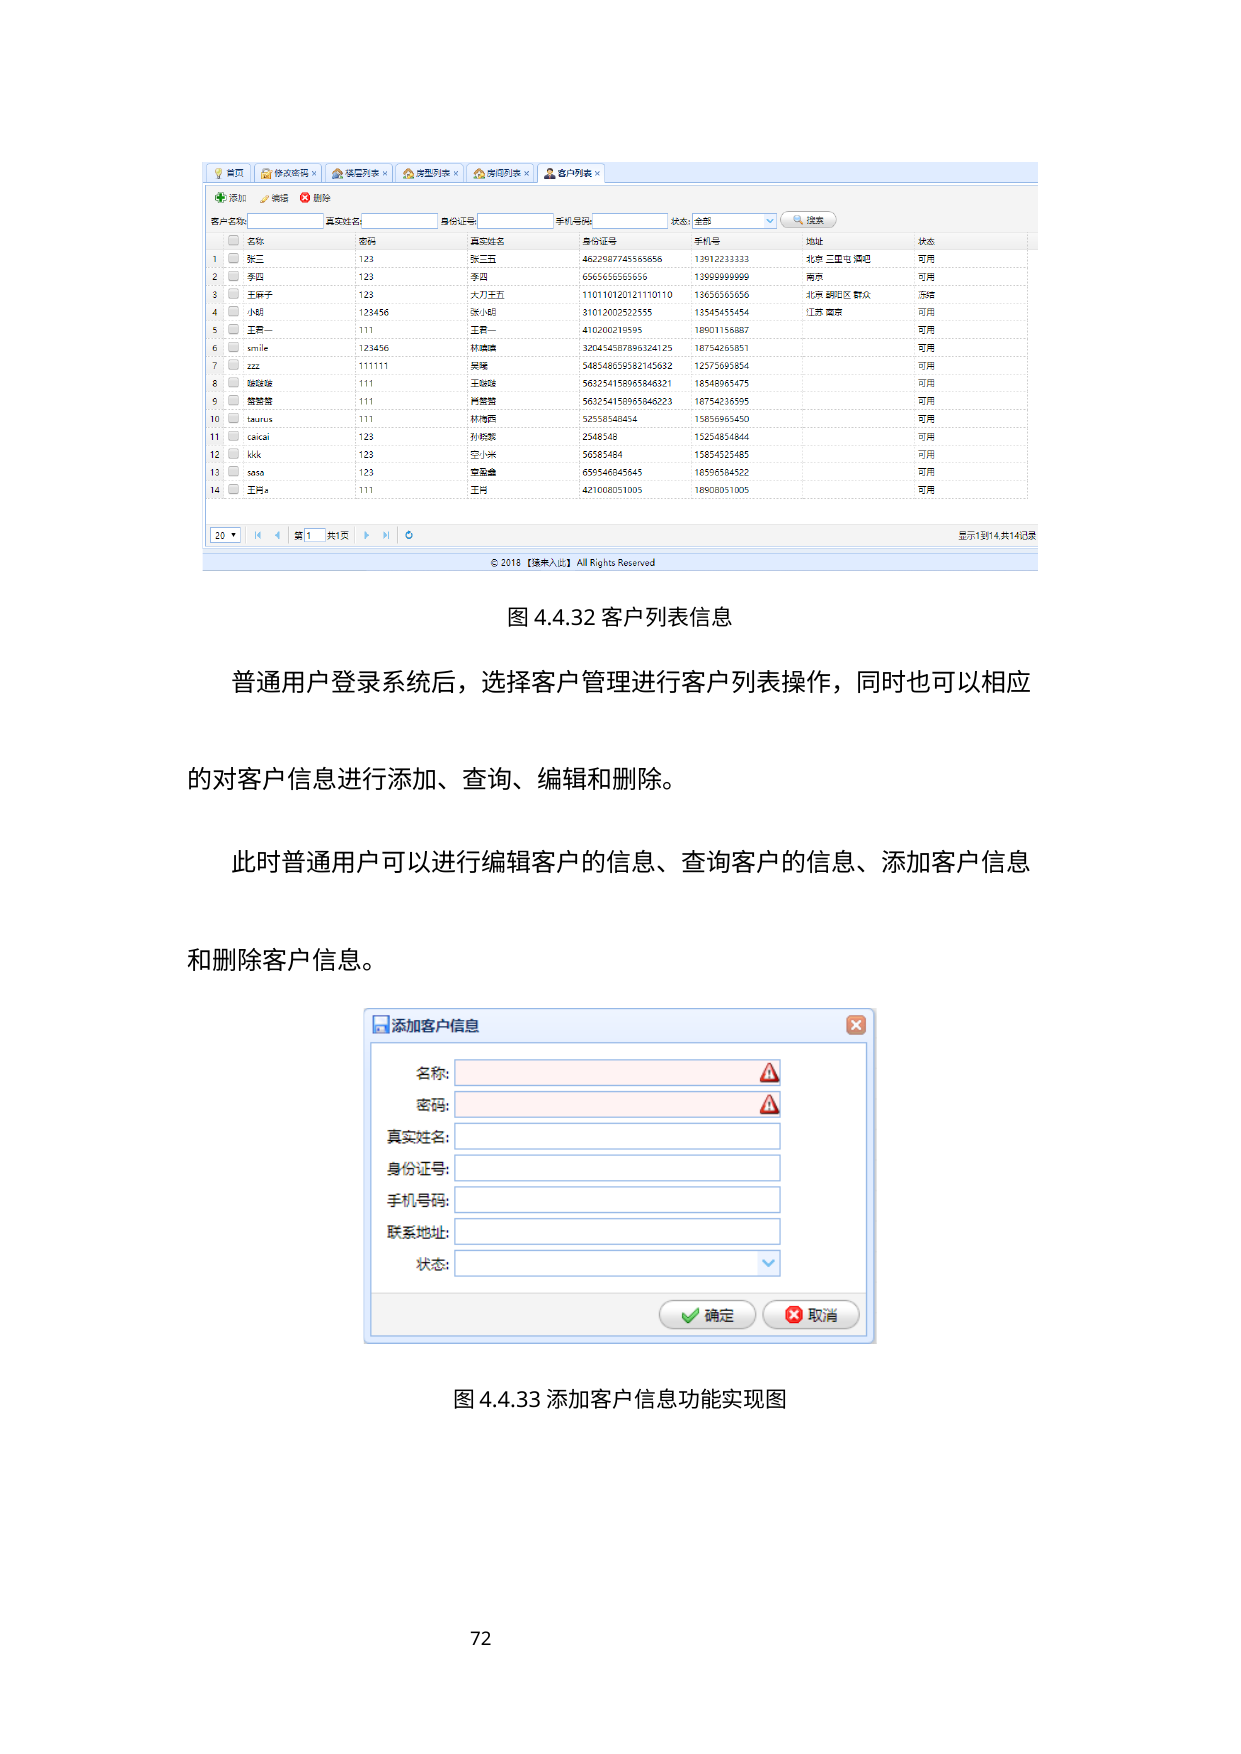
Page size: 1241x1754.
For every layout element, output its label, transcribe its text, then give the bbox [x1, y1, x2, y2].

text 图4.4.32 客户列表信息 [187, 599, 1053, 632]
text 图4.4.33 添加客户信息功能实现图 [187, 1381, 1053, 1414]
picture [363, 1008, 877, 1344]
text 普通用户登录系统后，选择客户管理进行客户列表操作，同时也可以相应的对客户信息进行添加、查询、编辑和删除。 [187, 648, 1053, 810]
text 此时普通用户可以进行编辑客户的信息、查询客户的信息、添加客户信息和删除客户信息。 [187, 828, 1053, 991]
picture [202, 162, 1038, 571]
